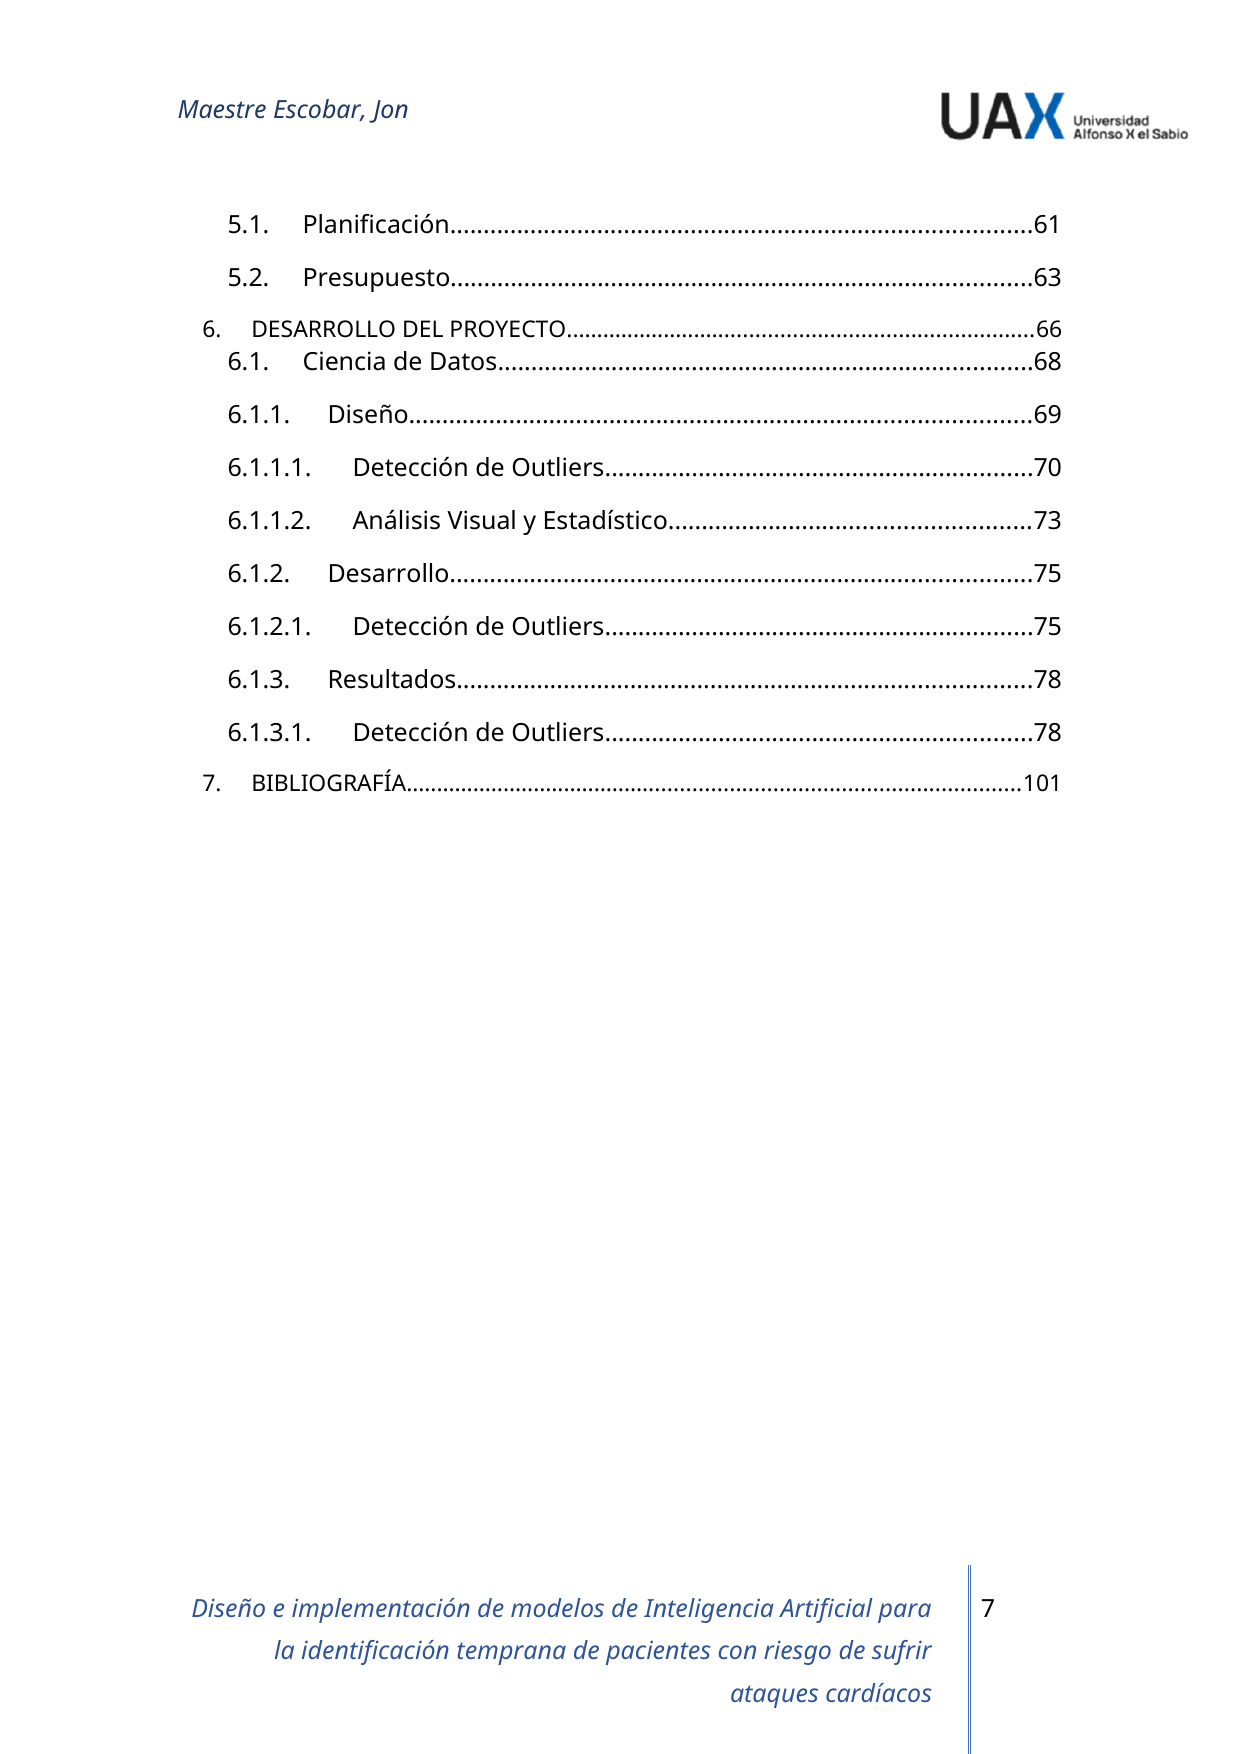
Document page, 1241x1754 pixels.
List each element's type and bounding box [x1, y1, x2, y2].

picture [940, 89, 1192, 144]
